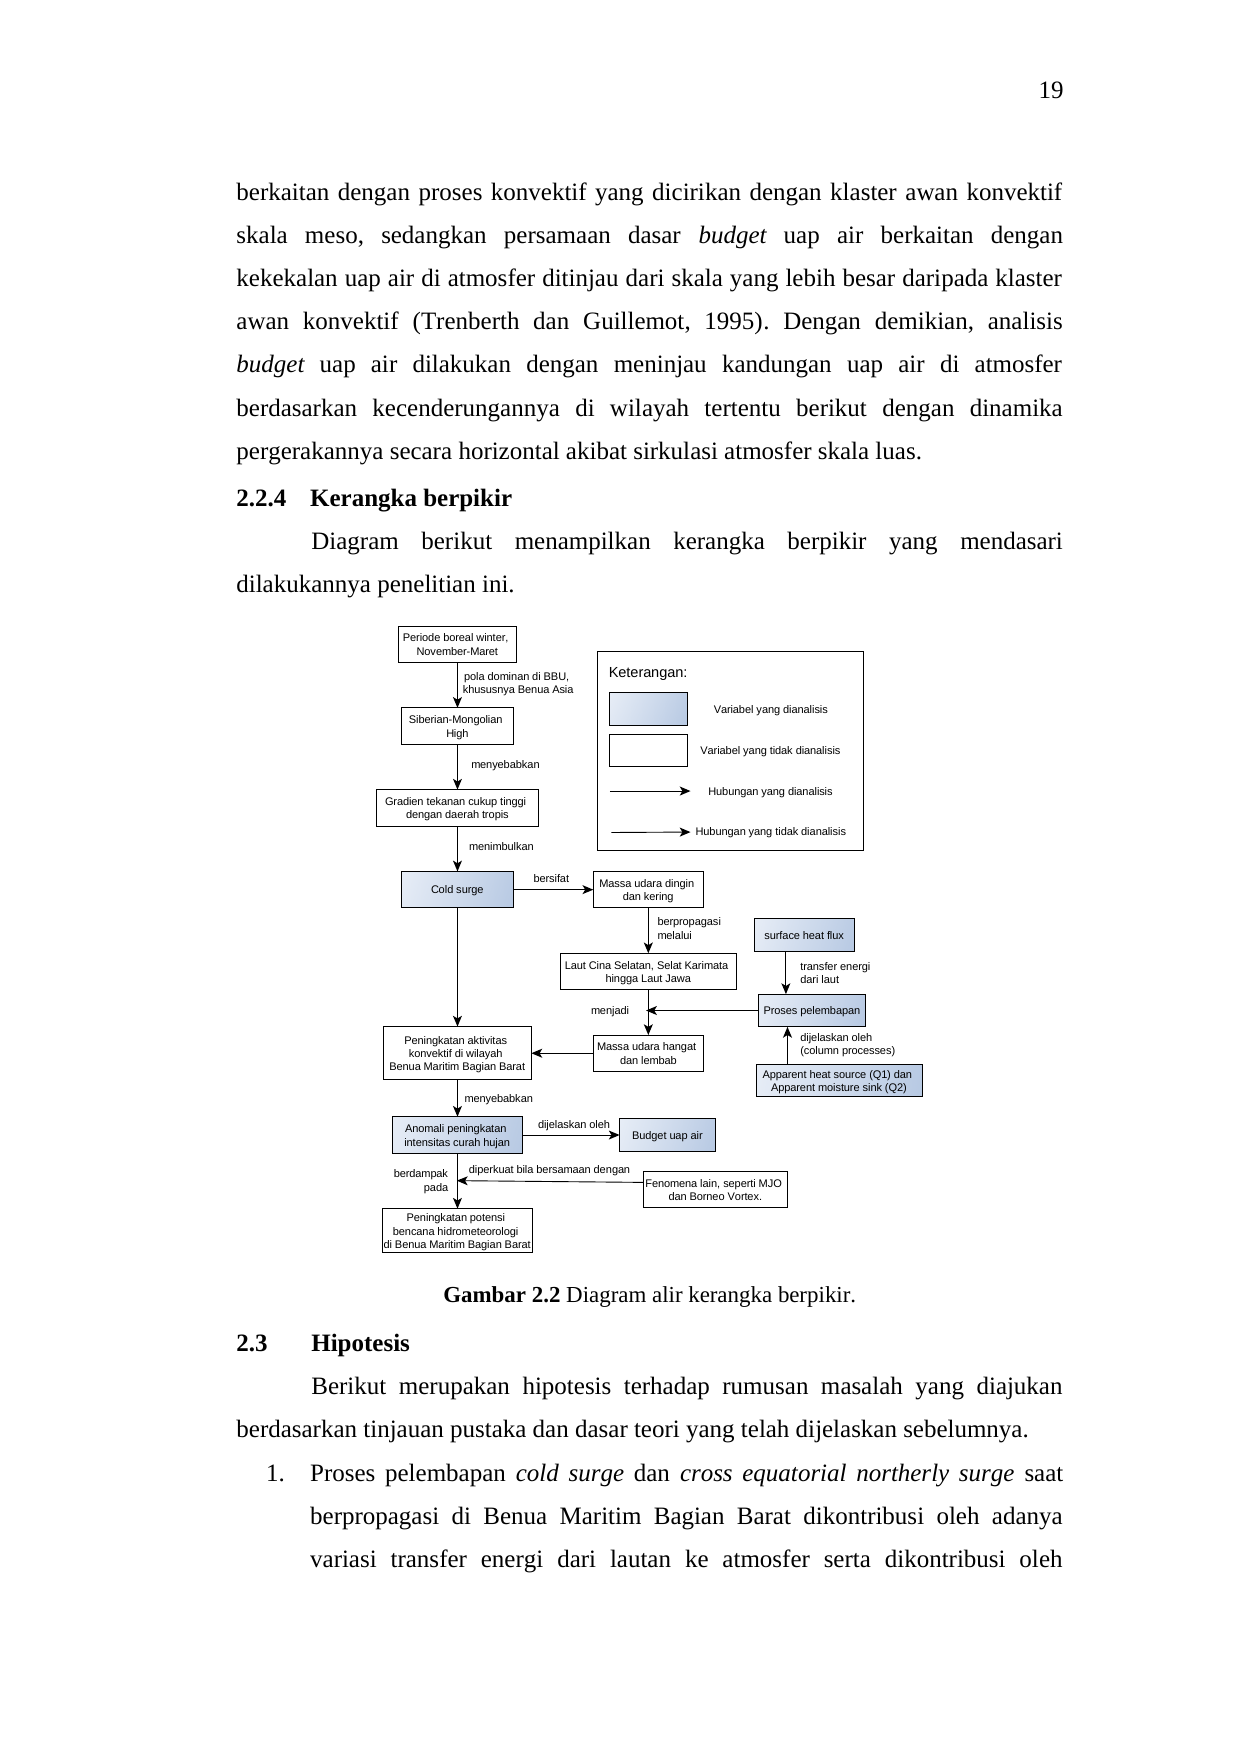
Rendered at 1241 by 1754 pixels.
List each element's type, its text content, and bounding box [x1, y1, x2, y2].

subtitle Kerangka berpikir [236, 483, 1063, 512]
subtitle Hipotesis [236, 1328, 1063, 1357]
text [236, 177, 1063, 464]
text Diagram berikut menampilkan kerangka berpikir yang mendasari dilakukannya penelitian ini. [236, 526, 1063, 598]
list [266, 1458, 1063, 1573]
text Gambar 2.2 Diagram alir kerangka berpikir. [236, 1281, 1063, 1307]
text Berikut merupakan hipotesis terhadap rumusan masalah yang diajukan berdasarkan tinjauan pustaka dan dasar teori yang telah dijelaskan sebelumnya. [236, 1371, 1063, 1443]
